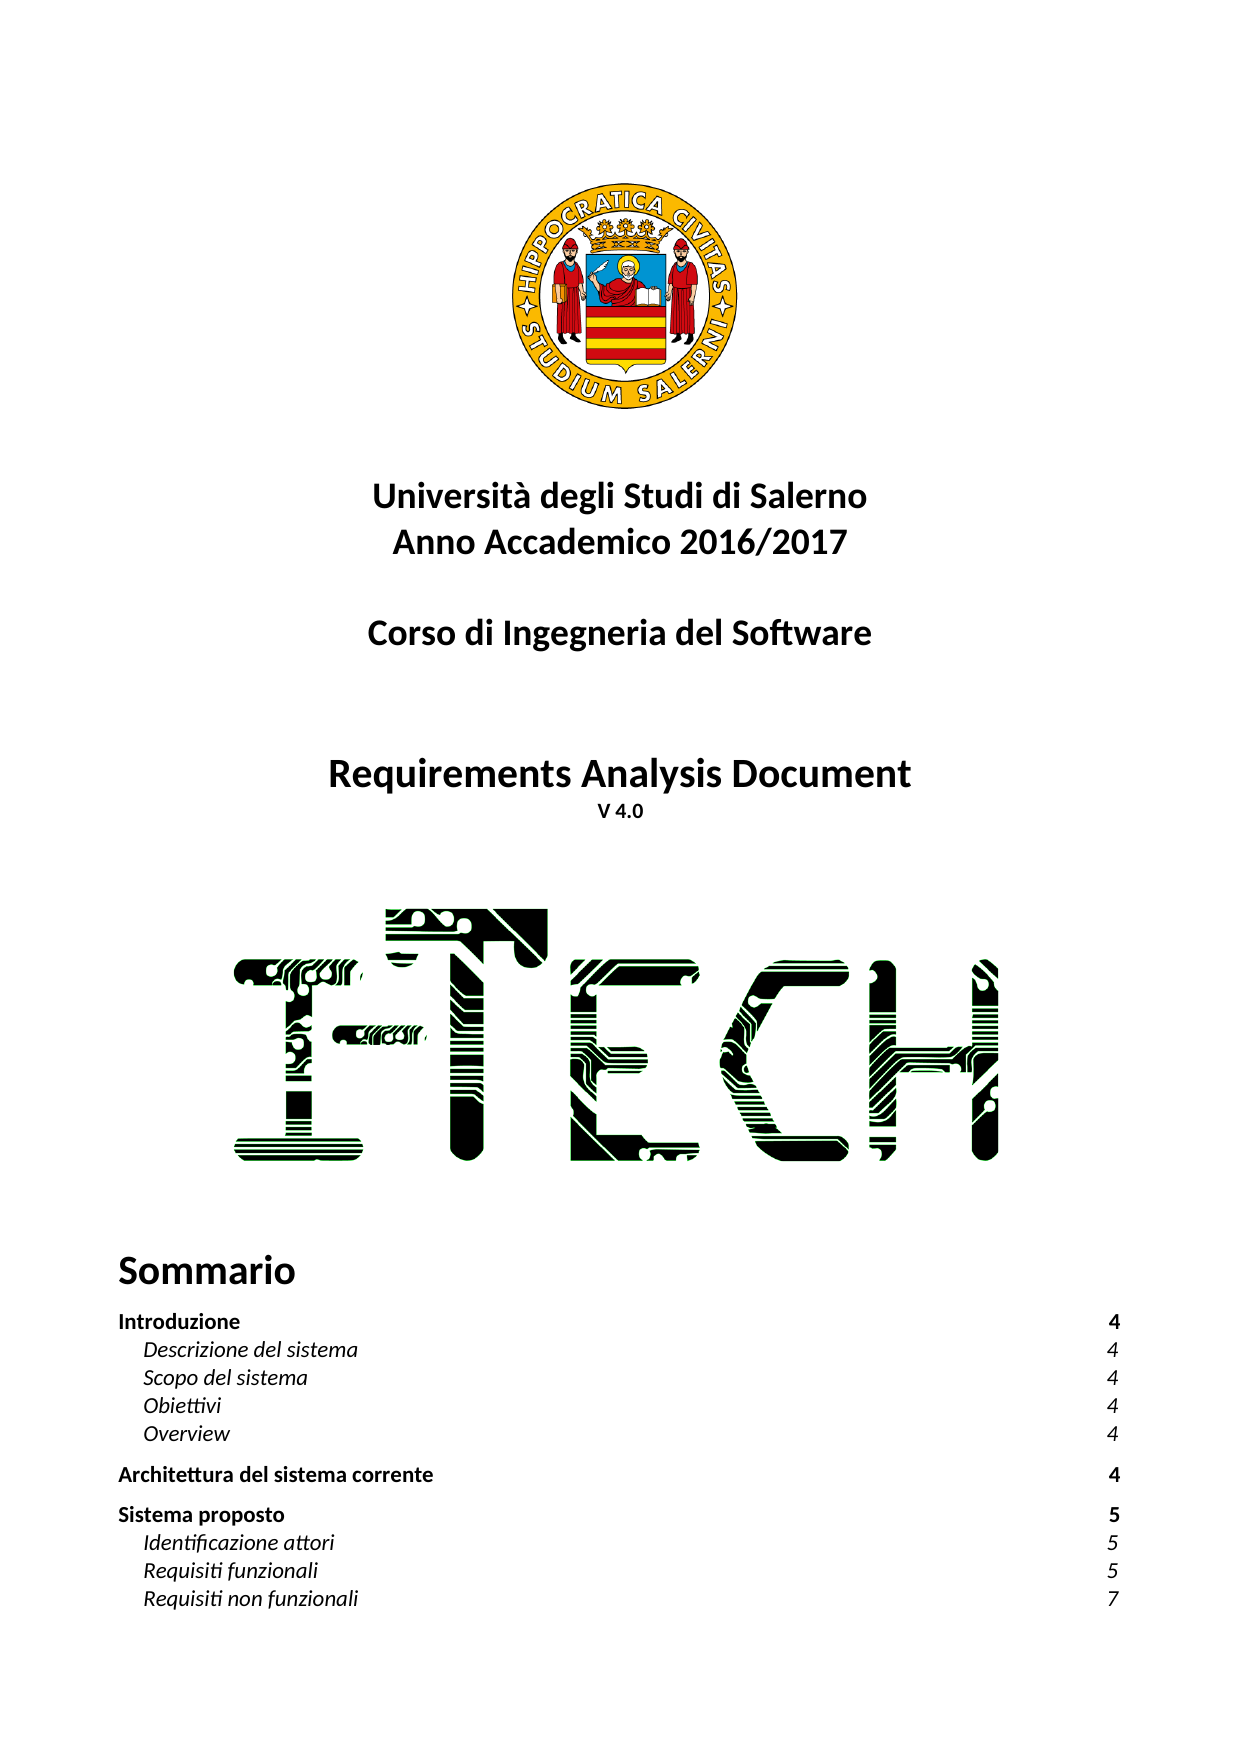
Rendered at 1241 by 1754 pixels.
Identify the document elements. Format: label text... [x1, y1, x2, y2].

text Sommario [118, 1244, 1122, 1295]
text Requisiti non funzionali 7 [143, 1584, 1122, 1612]
text Scopo del sistema 4 [143, 1363, 1122, 1391]
text Identificazione attori 5 [143, 1528, 1122, 1556]
text V 4.0 [118, 798, 1122, 824]
picture [471, 147, 769, 442]
text Descrizione del sistema 4 [143, 1335, 1122, 1363]
text Overview 4 [143, 1419, 1122, 1447]
text Architettura del sistema corrente 4 [118, 1460, 1122, 1488]
text Requisiti funzionali 5 [143, 1556, 1122, 1584]
text Requirements Analysis Document [118, 747, 1122, 798]
text Obiettivi 4 [143, 1391, 1122, 1419]
text Anno Accademico 2016/2017 [118, 518, 1122, 563]
picture [210, 877, 1030, 1201]
text Sistema proposto 5 [118, 1500, 1122, 1528]
text Introduzione 4 [118, 1307, 1122, 1335]
text Corso di Ingegneria del Software [118, 609, 1122, 655]
text Università degli Studi di Salerno [118, 472, 1122, 518]
